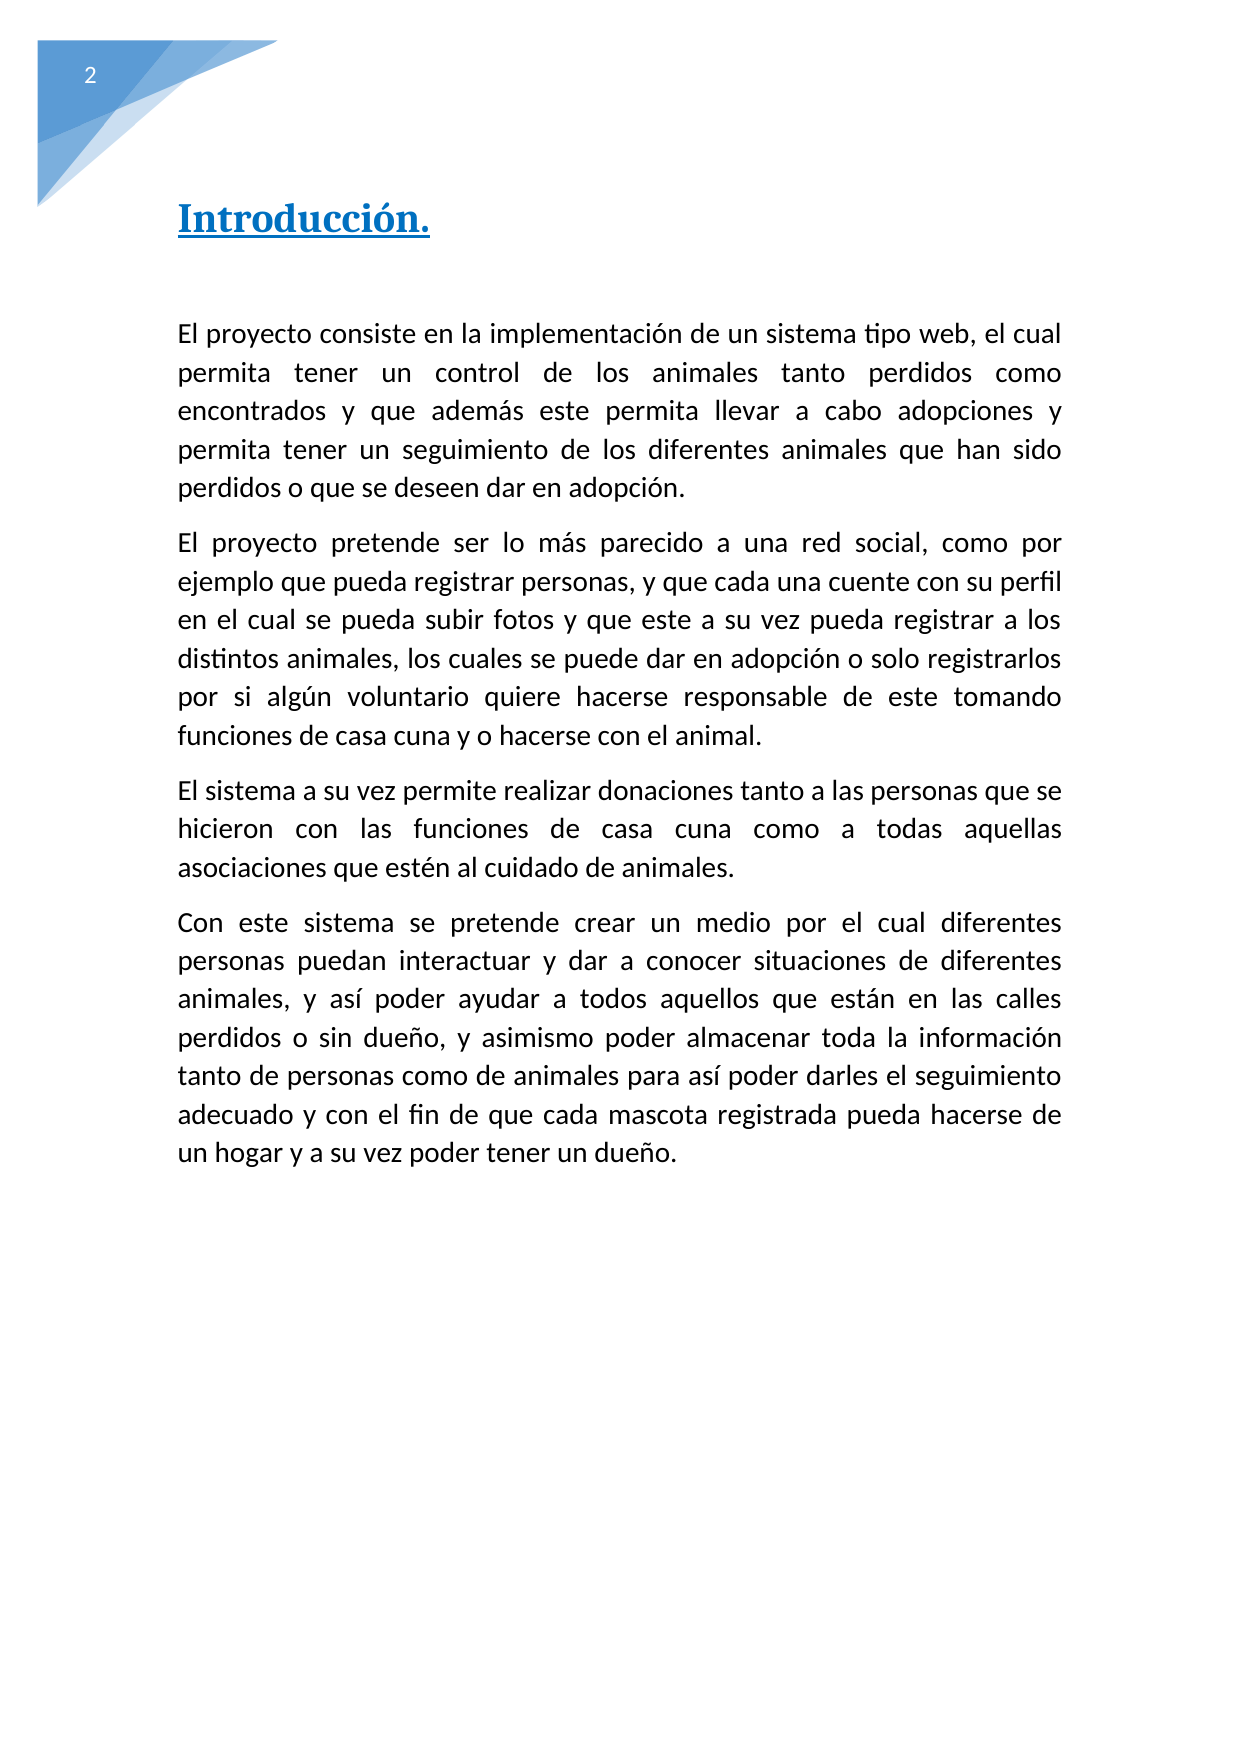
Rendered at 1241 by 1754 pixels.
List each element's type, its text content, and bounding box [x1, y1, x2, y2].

text El proyecto pretende ser lo más parecido a una red social, como por ejemplo que pueda registrar personas, y que cada una cuente con su perfil en el cual se pueda subir fotos y que este a su vez pueda registrar a los distintos animales, los cuales se puede dar en adopción o solo registrarlos por si algún voluntario quiere hacerse responsable de este tomando funciones de casa cuna y o hacerse con el animal. [177, 524, 1063, 752]
text Introducción. [177, 194, 1063, 242]
text El sistema a su vez permite realizar donaciones tanto a las personas que se hicieron con las funciones de casa cuna como a todas aquellas asociaciones que estén al cuidado de animales. [177, 772, 1063, 884]
picture [37, 40, 279, 209]
text Con este sistema se pretende crear un medio por el cual diferentes personas puedan interactuar y dar a conocer situaciones de diferentes animales, y así poder ayudar a todos aquellos que están en las calles perdidos o sin dueño, y asimismo poder almacenar toda la información tanto de personas como de animales para así poder darles el seguimiento adecuado y con el fin de que cada mascota registrada pueda hacerse de un hogar y a su vez poder tener un dueño. [177, 904, 1063, 1170]
text El proyecto consiste en la implementación de un sistema tipo web, el cual permita tener un control de los animales tanto perdidos como encontrados y que además este permita llevar a cabo adopciones y permita tener un seguimiento de los diferentes animales que han sido perdidos o que se deseen dar en adopción. [177, 316, 1063, 505]
